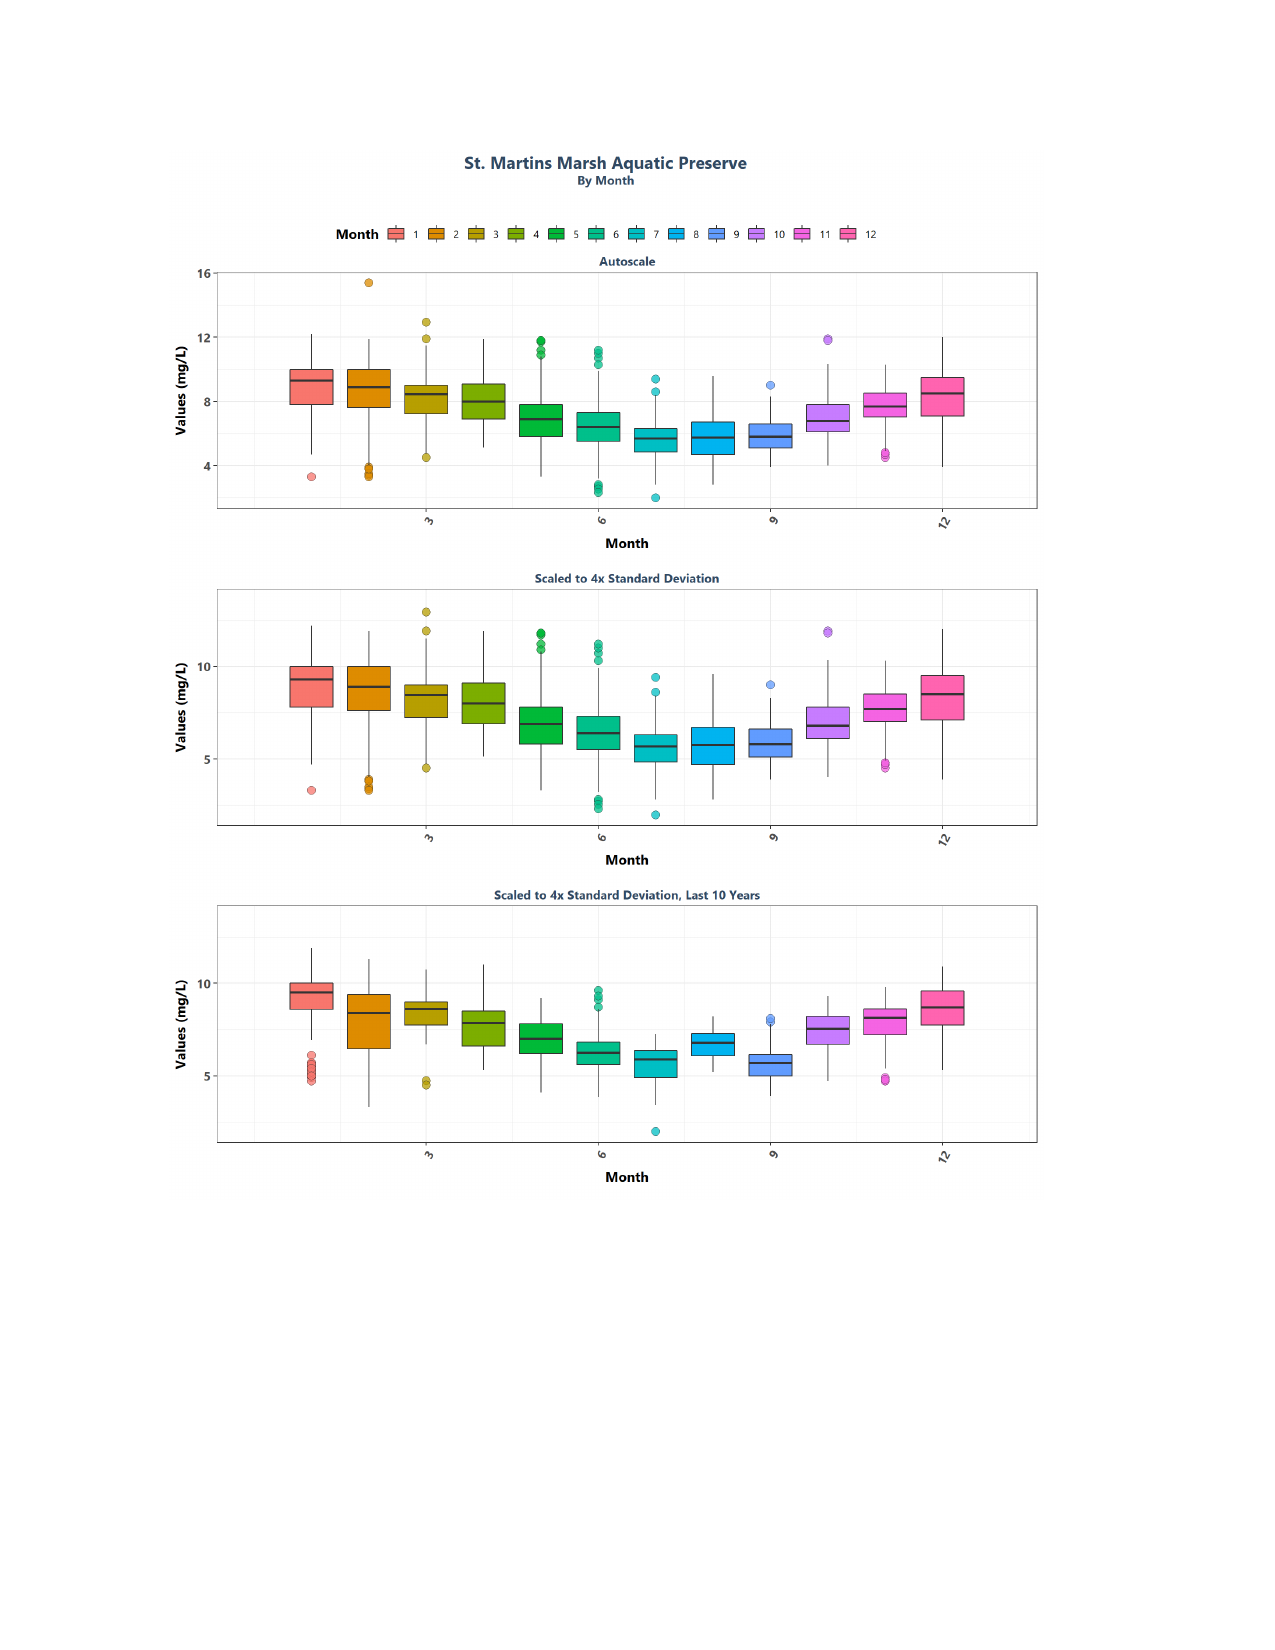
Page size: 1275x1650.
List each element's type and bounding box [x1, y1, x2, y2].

picture [168, 150, 1044, 1200]
